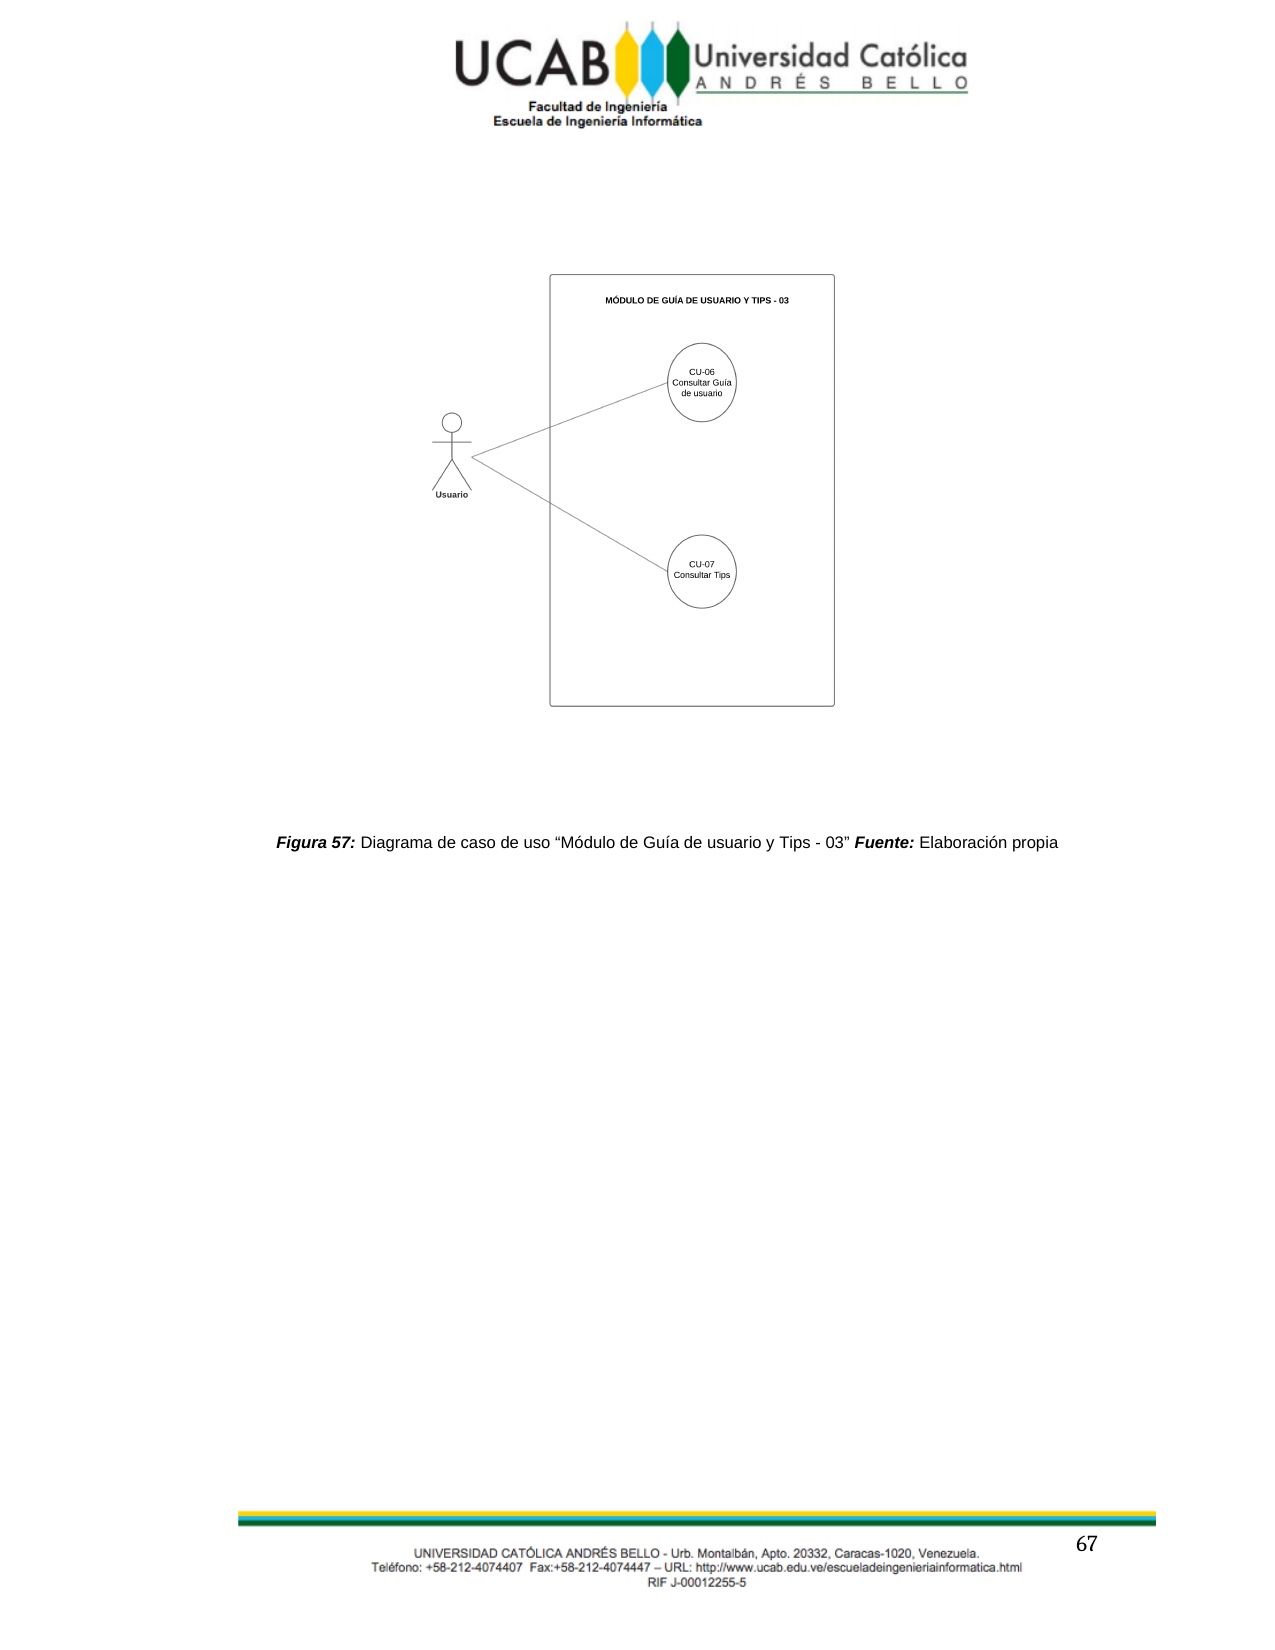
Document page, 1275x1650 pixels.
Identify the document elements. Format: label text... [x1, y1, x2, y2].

picture [236, 1508, 1156, 1595]
picture [414, 0, 1033, 144]
text Figura 57: Diagrama de caso de uso “Módulo de Guía de usuario y Tips - 03” Fuente: Elaboración propia [236, 832, 1098, 852]
picture [236, 147, 1099, 814]
